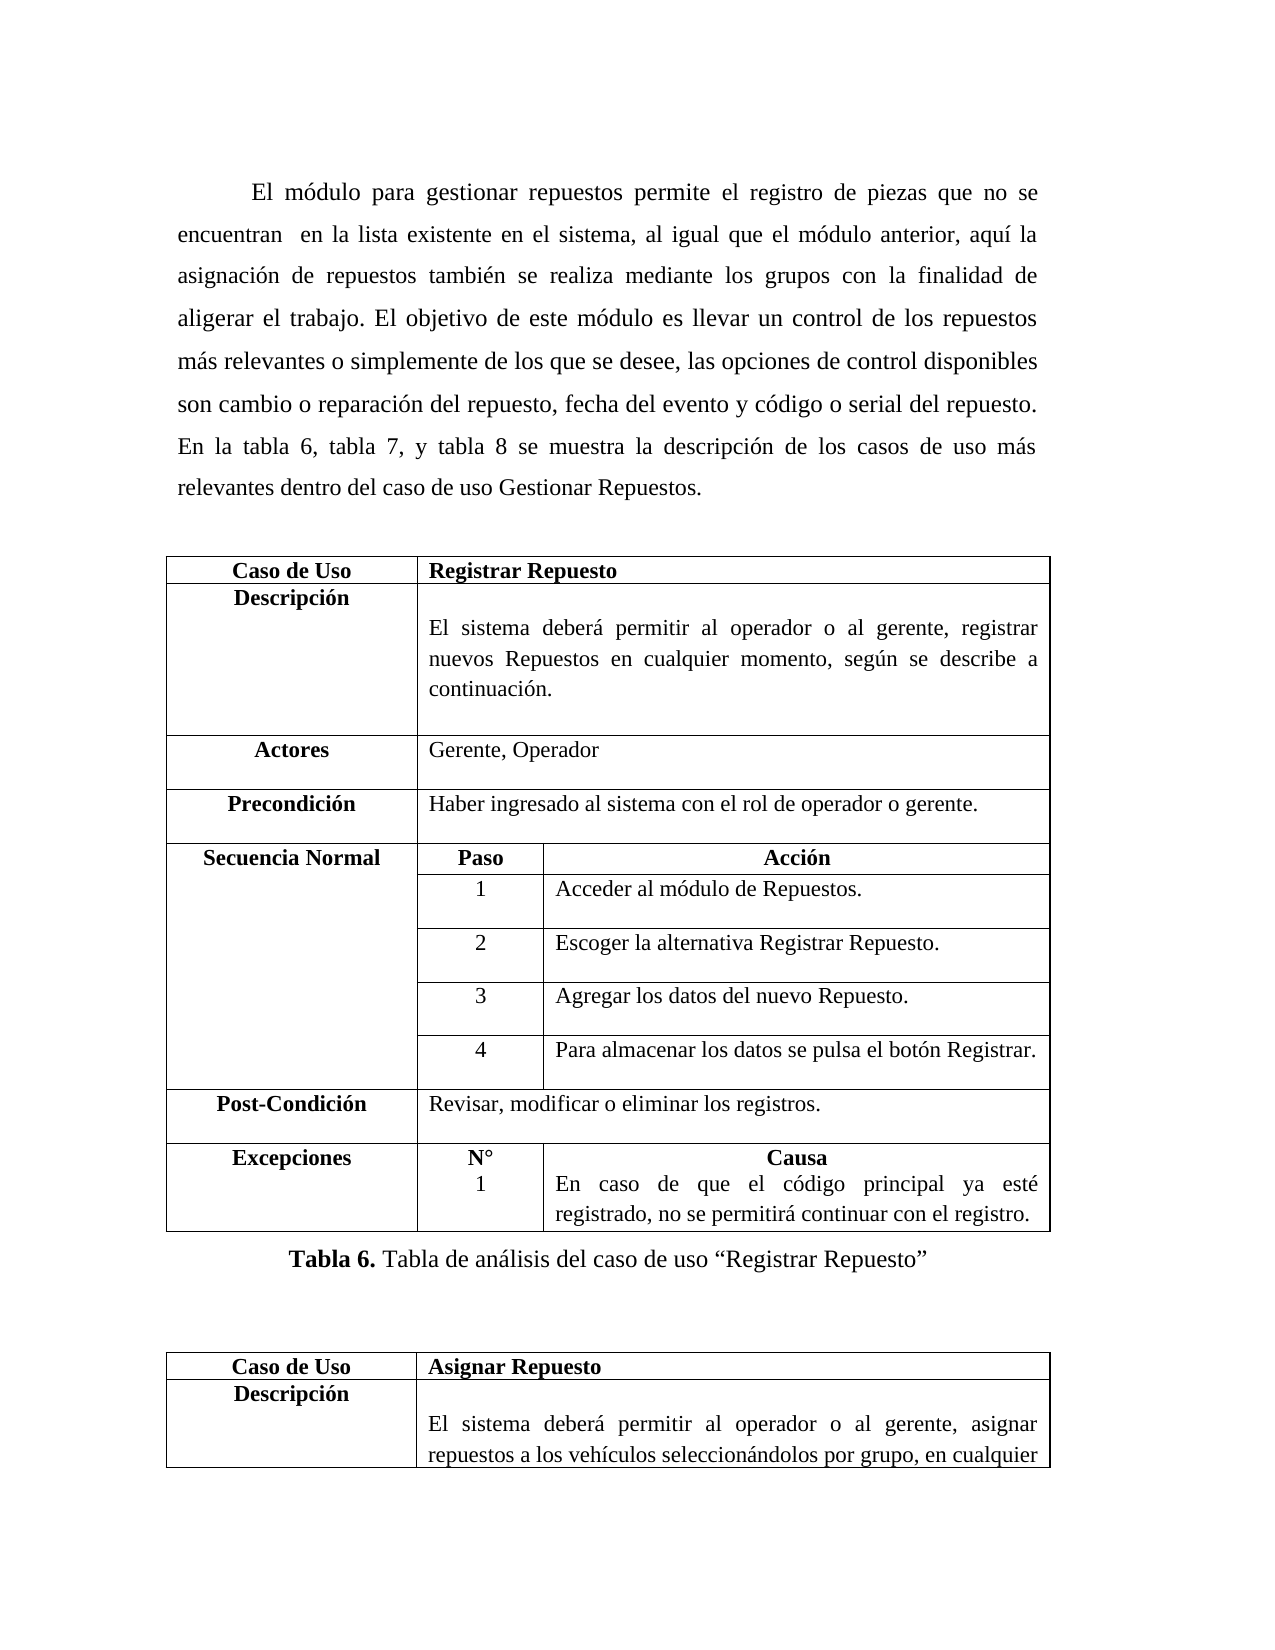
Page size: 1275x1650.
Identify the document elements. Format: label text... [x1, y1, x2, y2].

table_cell Para almacenar los datos se pulsa el botón Registrar. [544, 1036, 1049, 1089]
table_cell Haber ingresado al sistema con el rol de operador o gerente. [418, 790, 1049, 843]
table_cell Paso [418, 844, 543, 874]
table_header Caso de Uso [167, 557, 417, 583]
table_cell Post-Condición [167, 1090, 417, 1143]
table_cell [417, 1380, 1049, 1467]
table_cell Revisar, modificar o eliminar los registros. [418, 1090, 1049, 1143]
table_cell 1 [418, 875, 543, 928]
text Tabla 6. Tabla de análisis del caso de uso “Registrar Repuesto” [177, 1244, 1039, 1273]
table_cell Actores [167, 736, 417, 789]
table_cell Secuencia Normal [167, 844, 417, 1089]
table_cell Precondición [167, 790, 417, 843]
table_cell Causa En caso de que el código principal ya esté registrado, no se permitirá continuar con el registro. [544, 1144, 1049, 1231]
table_cell Acción [544, 844, 1049, 874]
table_header Registrar Repuesto [418, 557, 1049, 583]
table_cell Descripción [167, 584, 417, 735]
table_header Asignar Repuesto [417, 1353, 1049, 1379]
table_header Caso de Uso [167, 1353, 416, 1379]
table_cell Excepciones [167, 1144, 417, 1231]
table_cell Acceder al módulo de Repuestos. [544, 875, 1049, 928]
table_cell 4 [418, 1036, 543, 1089]
text El módulo para gestionar repuestos permite el registro de piezas que no se encuentran en la lista existente en el sistema, al igual que el módulo anterior, aquí la asignación de repuestos también se realiza mediante los grupos con la finalidad de aligerar el trabajo. El objetivo de este módulo es llevar un control de los repuestos más relevantes o simplemente de los que se desee, las opciones de control disponibles son cambio o reparación del repuesto, fecha del evento y código o serial del repuesto. En la tabla 6, tabla 7, y tabla 8 se muestra la descripción de los casos de uso más relevantes dentro del caso de uso Gestionar Repuestos. [177, 177, 1039, 501]
table_cell El sistema deberá permitir al operador o al gerente, registrar nuevos Repuestos en cualquier momento, según se describe a continuación. [418, 584, 1049, 735]
table_cell 3 [418, 983, 543, 1035]
table_cell Escoger la alternativa Registrar Repuesto. [544, 929, 1049, 982]
table_cell Descripción [167, 1380, 416, 1467]
table_cell Agregar los datos del nuevo Repuesto. [544, 983, 1049, 1035]
table_cell 2 [418, 929, 543, 982]
table_cell N° 1 [418, 1144, 543, 1231]
table_cell Gerente, Operador [418, 736, 1049, 789]
